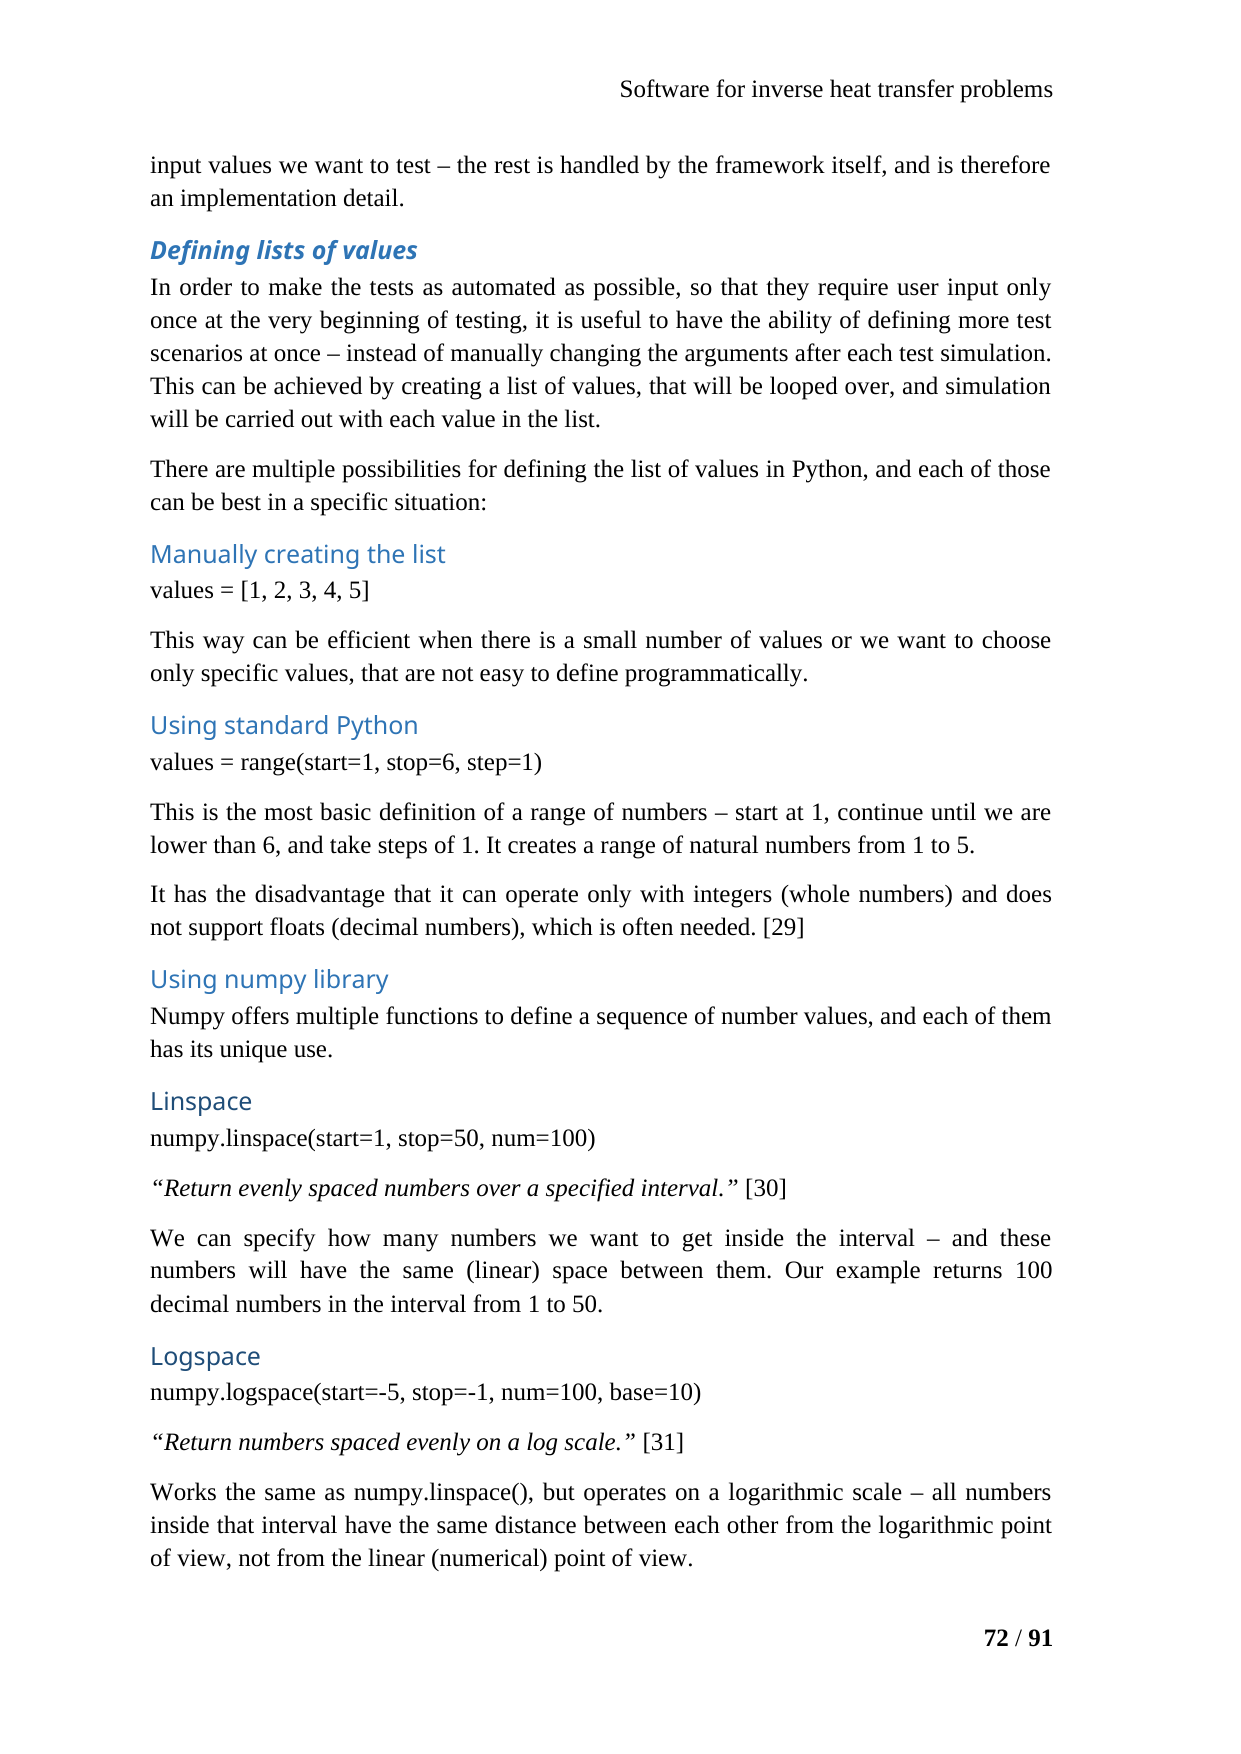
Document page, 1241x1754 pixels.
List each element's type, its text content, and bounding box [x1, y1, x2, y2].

subtitle Using numpy library [150, 962, 1053, 996]
text “Return numbers spaced evenly on a log scale.” [31] [150, 1427, 1053, 1456]
subtitle Manually creating the list [150, 536, 1053, 570]
text Works the same as numpy.linspace(), but operates on a logarithmic scale – all numbers inside that interval have the same distance between each other from the logarithmic point of view, not from the linear (numerical) point of view. [150, 1477, 1053, 1572]
subtitle Defining lists of values [150, 233, 1053, 267]
text There are multiple possibilities for defining the list of values in Python, and each of those can be best in a specific situation: [150, 454, 1053, 515]
subtitle Using standard Python [150, 708, 1053, 742]
text numpy.linspace(start=1, stop=50, num=100) [150, 1123, 1053, 1152]
text “Return evenly spaced numbers over a specified interval.” [30] [150, 1173, 1053, 1202]
text We can specify how many numbers we want to get inside the interval – and these numbers will have the same (linear) space between them. Our example returns 100 decimal numbers in the interval from 1 to 50. [150, 1223, 1053, 1317]
text numpy.logspace(start=-5, stop=-1, num=100, base=10) [150, 1377, 1053, 1406]
text This is the most basic definition of a range of numbers – start at 1, continue until we are lower than 6, and take steps of 1. It creates a range of natural numbers from 1 to 5. [150, 797, 1053, 858]
text This way can be efficient when there is a small number of values or we want to choose only specific values, that are not easy to define programmatically. [150, 625, 1053, 687]
text values = range(start=1, stop=6, step=1) [150, 747, 1053, 776]
subtitle Logspace [150, 1338, 1053, 1372]
text values = [1, 2, 3, 4, 5] [150, 576, 1053, 604]
subtitle Linspace [150, 1084, 1053, 1118]
text It has the disadvantage that it can operate only with integers (whole numbers) and does not support floats (decimal numbers), which is often needed. [29] [150, 879, 1053, 941]
text Numpy offers multiple functions to define a sequence of number values, and each of them has its unique use. [150, 1001, 1053, 1063]
text In order to make the tests as automated as possible, so that they require user input only once at the very beginning of testing, it is useful to have the ability of defining more test scenarios at once – instead of manually changing the arguments after each test simulation. This can be achieved by creating a list of values, that will be looped over, and simulation will be carried out with each value in the list. [150, 272, 1053, 433]
